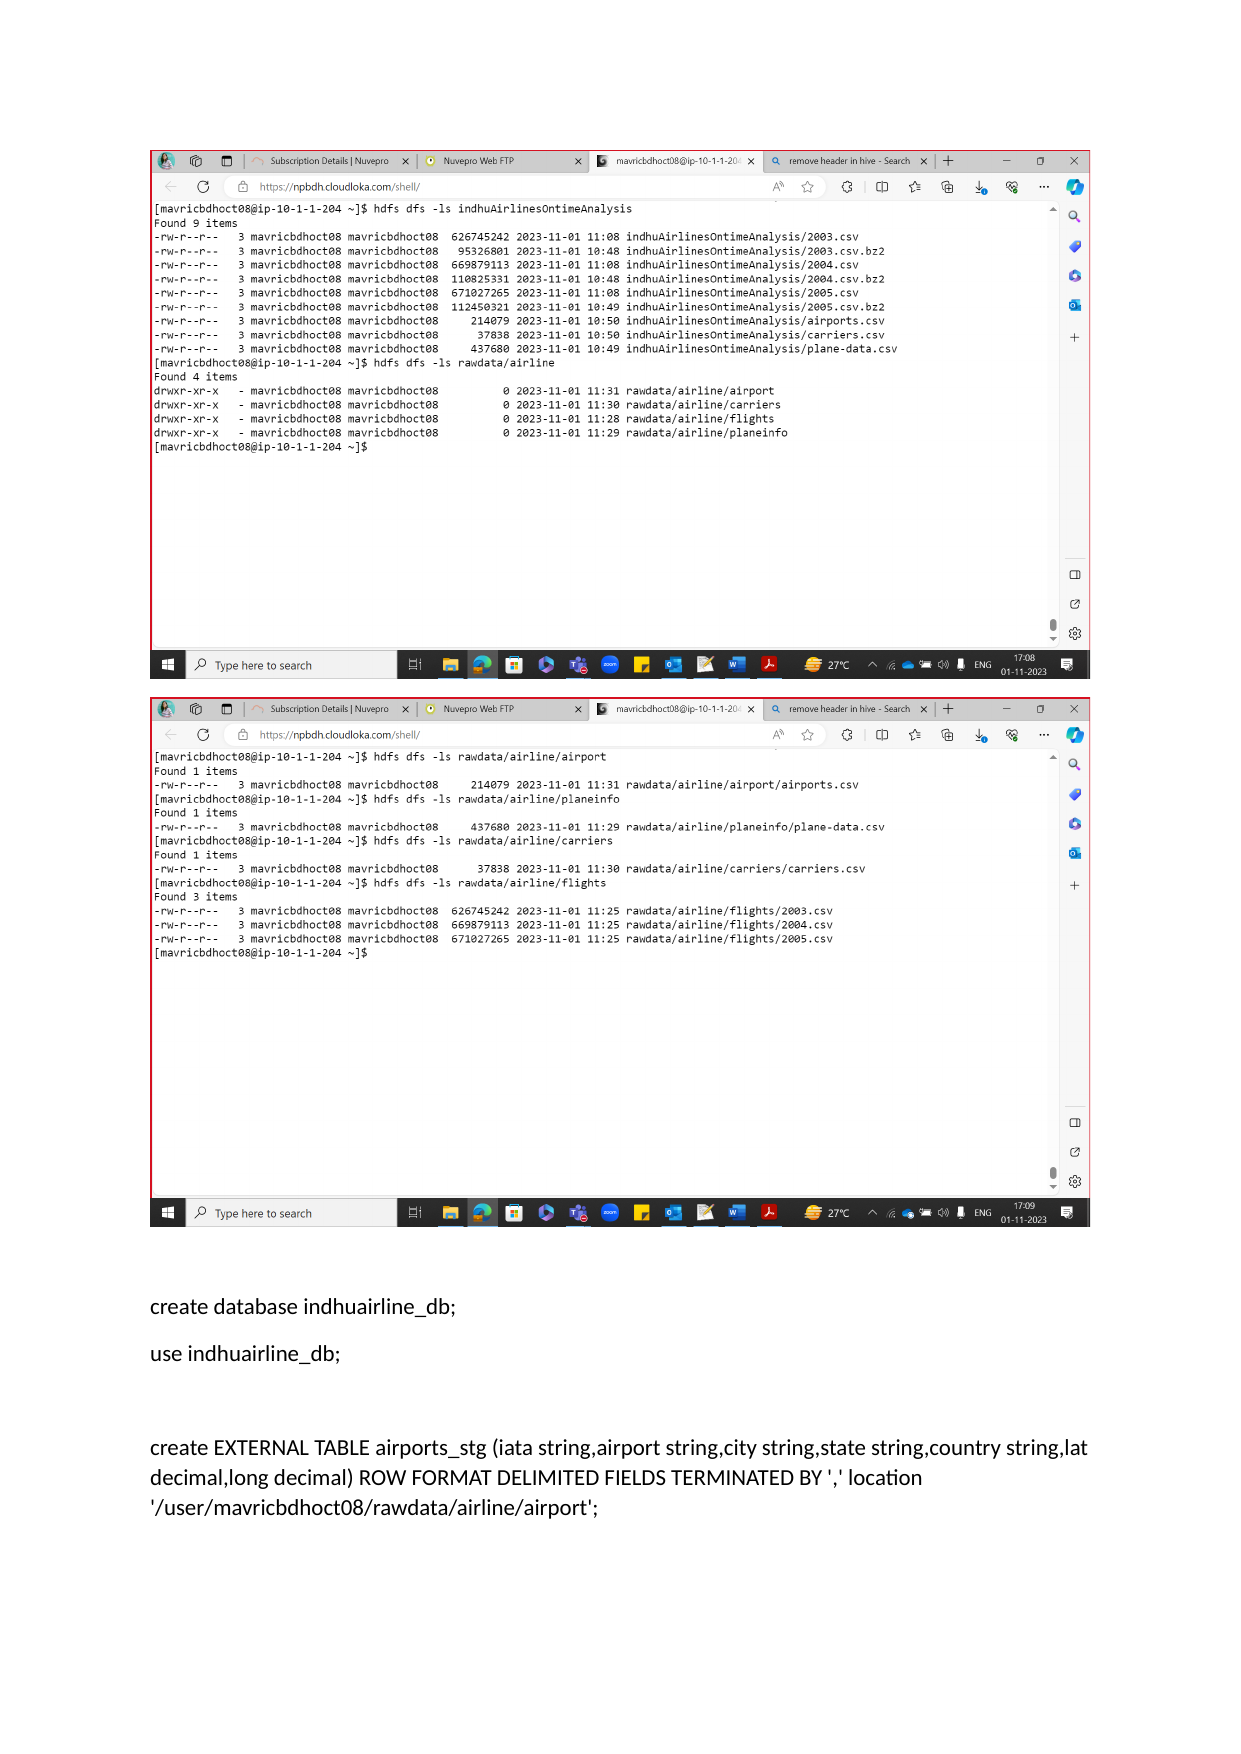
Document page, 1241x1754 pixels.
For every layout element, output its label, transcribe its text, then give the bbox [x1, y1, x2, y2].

picture [150, 697, 1091, 1227]
picture [150, 150, 1091, 679]
text create EXTERNAL TABLE airports_stg (iata string,airport string,city string,state string,country string,lat decimal,long decimal) ROW FORMAT DELIMITED FIELDS TERMINATED BY ',' location '/user/mavricbdhoct08/rawdata/airline/airport'; [150, 1433, 1090, 1521]
text use indhuairline_db; [150, 1339, 1090, 1367]
text create database indhuairline_db; [150, 1292, 1090, 1320]
